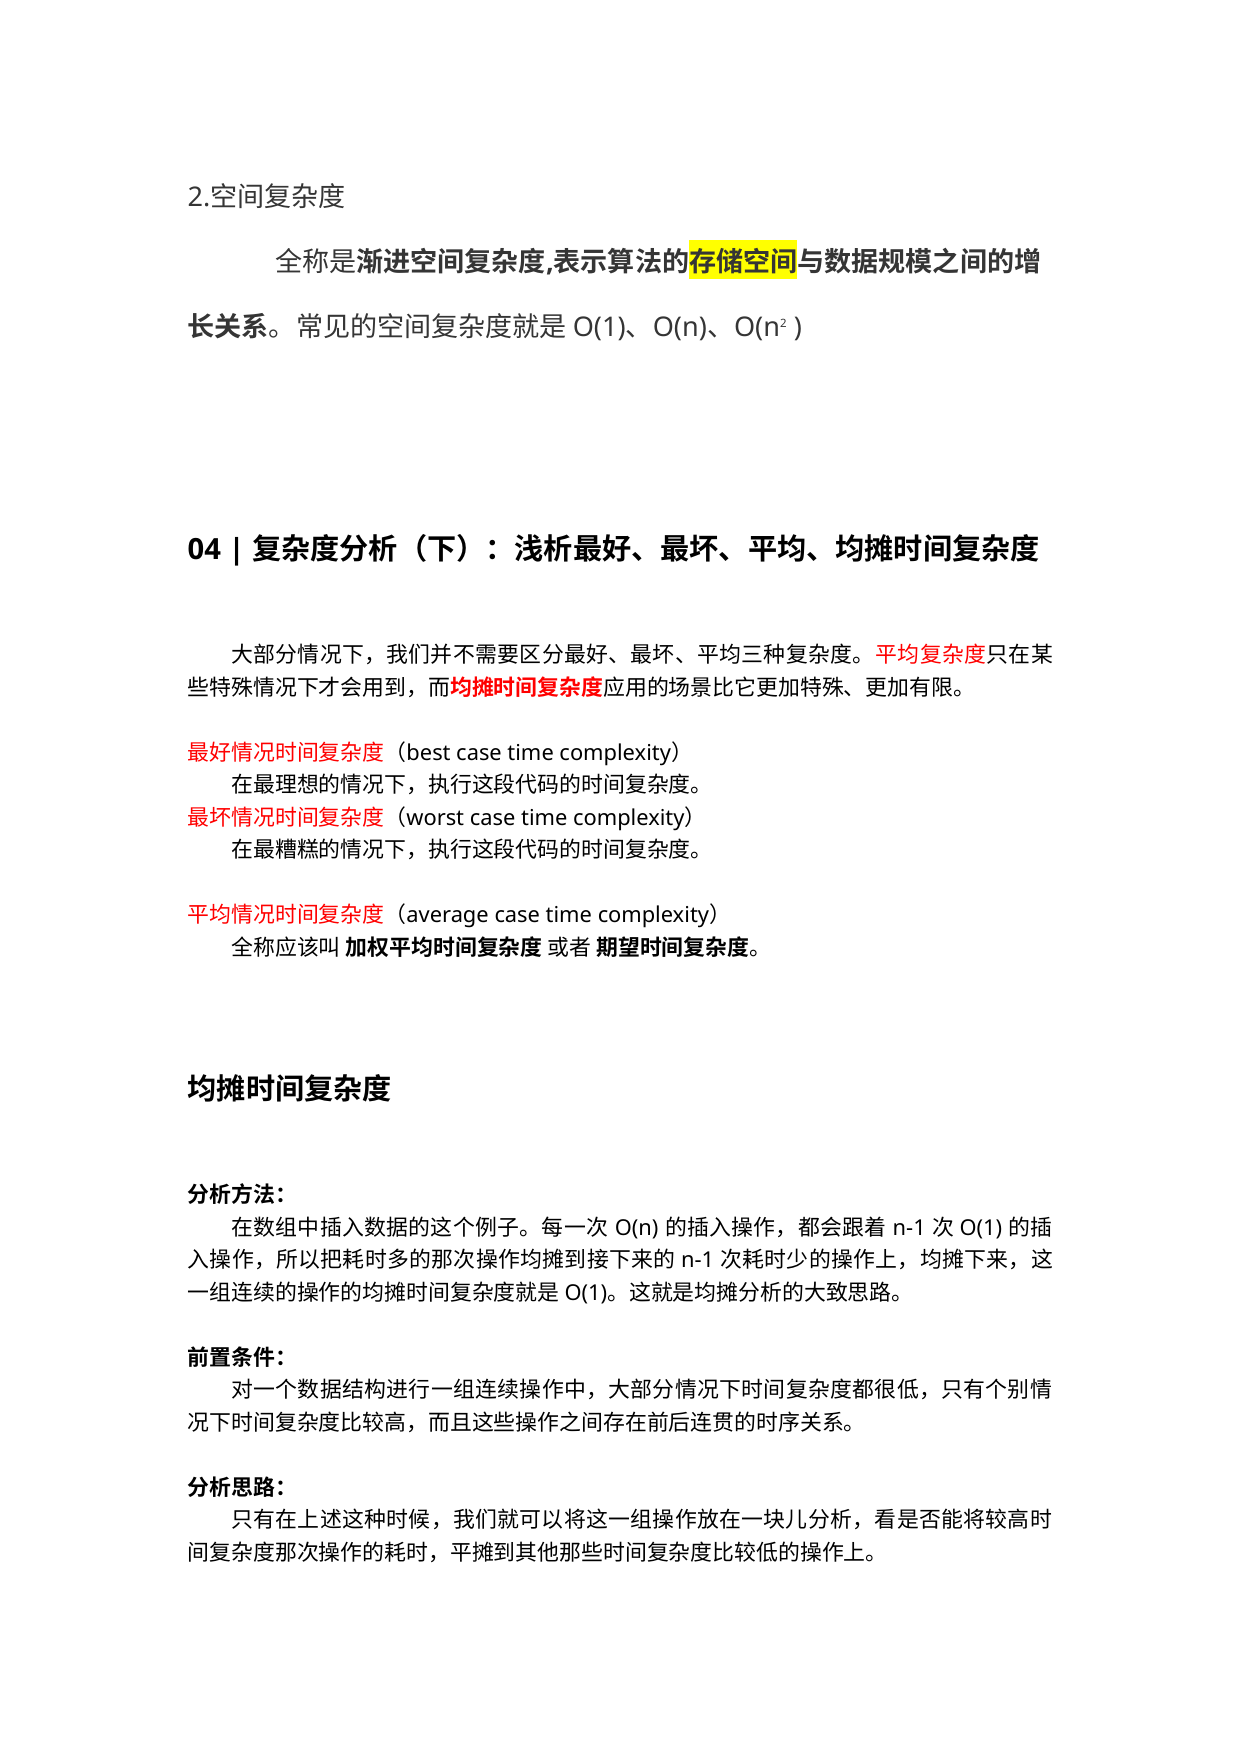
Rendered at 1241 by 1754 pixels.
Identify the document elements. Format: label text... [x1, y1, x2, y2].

text 最坏情况时间复杂度（worst case time complexity） [187, 799, 1053, 832]
text 分析思路： [187, 1469, 1053, 1502]
text 2.空间复杂度 [187, 162, 1053, 227]
text 在最糟糕的情况下，执行这段代码的时间复杂度。 [187, 832, 1053, 864]
subtitle 均摊时间复杂度 [187, 1054, 1053, 1119]
text 全称是渐进空间复杂度,表示算法的存储空间与数据规模之间的增长关系。常见的空间复杂度就是 O(1)、O(n)、O(n2 ) [187, 227, 1053, 357]
text 在最理想的情况下，执行这段代码的时间复杂度。 [187, 767, 1053, 799]
text 全称应该叫 加权平均时间复杂度 或者 期望时间复杂度。 [187, 929, 1053, 962]
text 最好情况时间复杂度（best case time complexity） [187, 734, 1053, 767]
text 平均情况时间复杂度（average case time complexity） [187, 897, 1053, 929]
text 在数组中插入数据的这个例子。每一次 O(n) 的插入操作，都会跟着 n-1 次 O(1) 的插入操作，所以把耗时多的那次操作均摊到接下来的 n-1 次耗时少的操作上，均摊下来，这一组连续的操作的均摊时间复杂度就是 O(1)。这就是均摊分析的大致思路。 [187, 1209, 1053, 1307]
text 只有在上述这种时候，我们就可以将这一组操作放在一块儿分析，看是否能将较高时间复杂度那次操作的耗时，平摊到其他那些时间复杂度比较低的操作上。 [187, 1502, 1053, 1567]
text 大部分情况下，我们并不需要区分最好、最坏、平均三种复杂度。平均复杂度只在某些特殊情况下才会用到，而均摊时间复杂度应用的场景比它更加特殊、更加有限。 [187, 637, 1053, 702]
text 前置条件： [187, 1339, 1053, 1372]
subtitle 04 | 复杂度分析（下）：浅析最好、最坏、平均、均摊时间复杂度 [187, 514, 1053, 579]
text 分析方法： [187, 1177, 1053, 1209]
text 对一个数据结构进行一组连续操作中，大部分情况下时间复杂度都很低，只有个别情况下时间复杂度比较高，而且这些操作之间存在前后连贯的时序关系。 [187, 1372, 1053, 1437]
